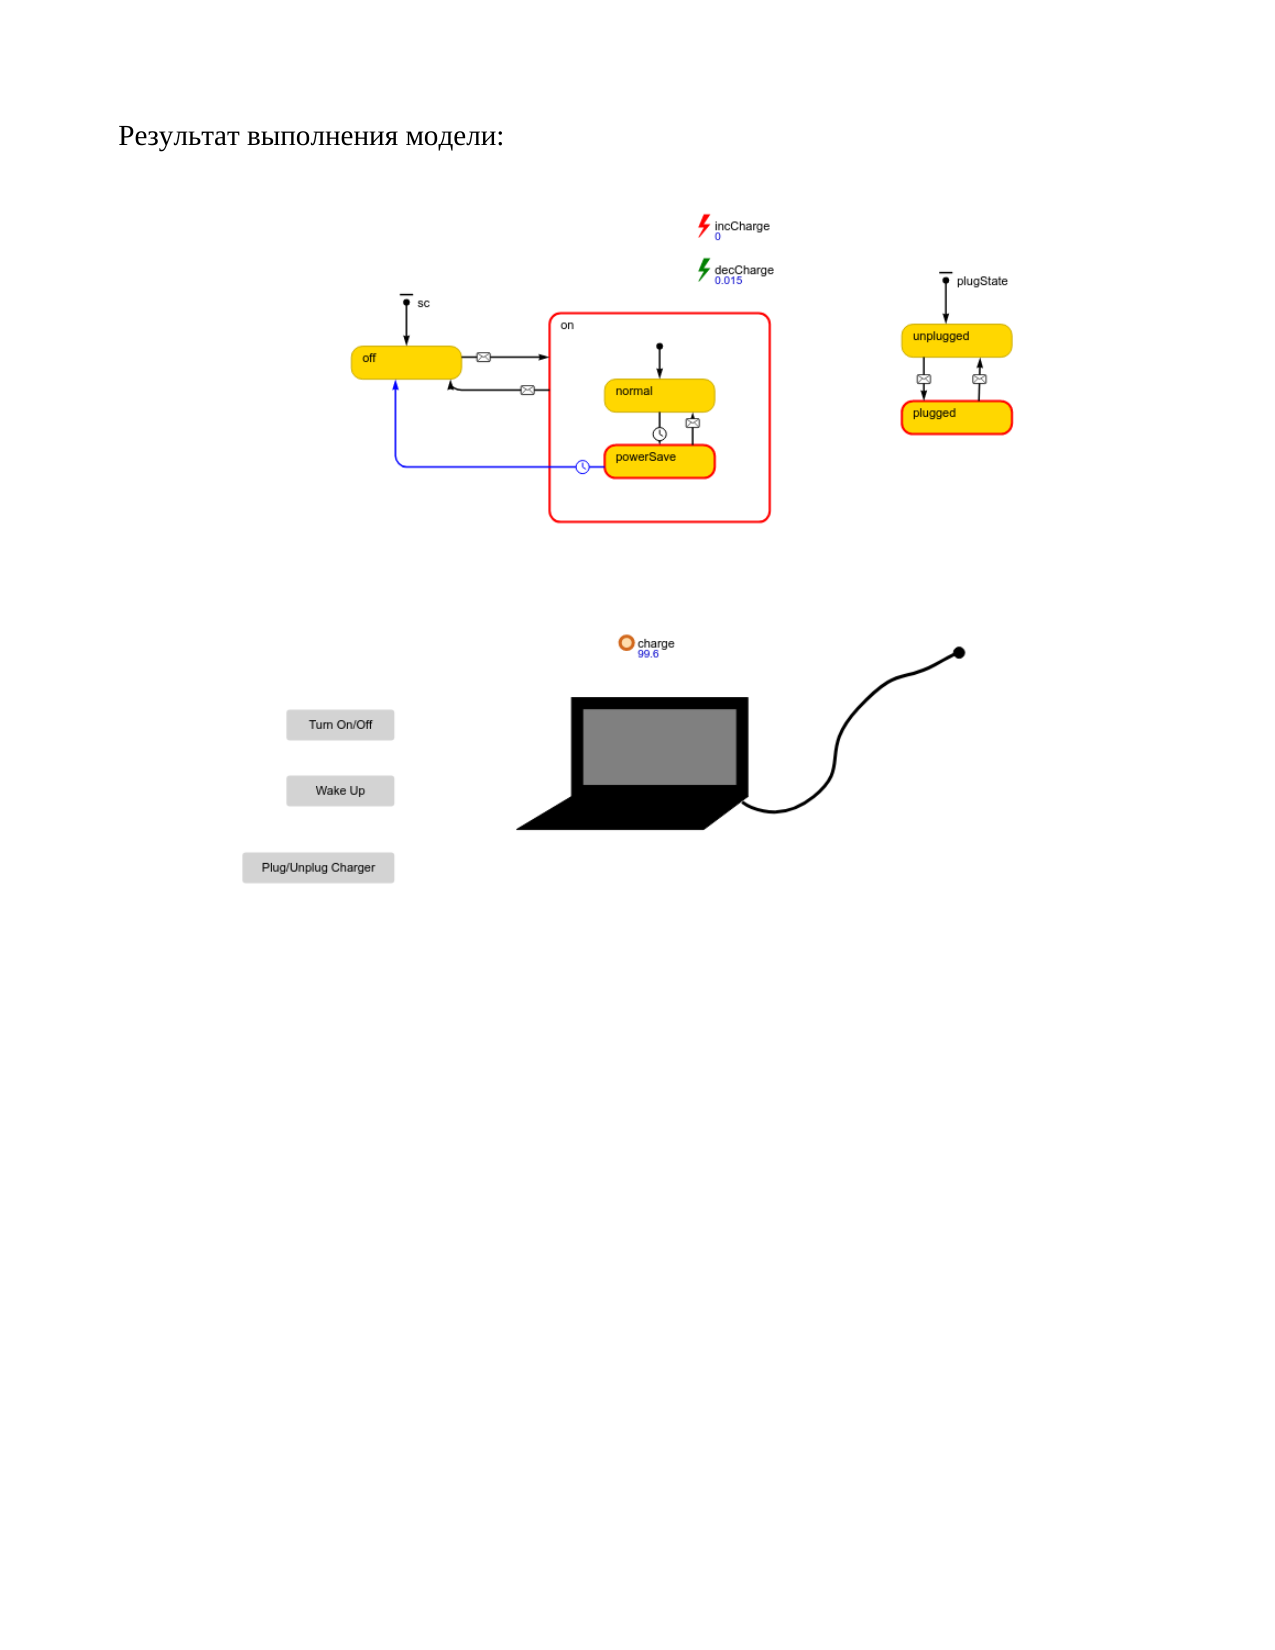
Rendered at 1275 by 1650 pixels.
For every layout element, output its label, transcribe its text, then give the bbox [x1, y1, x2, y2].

text Результат выполнения модели: [118, 118, 1157, 152]
picture [228, 171, 1047, 897]
